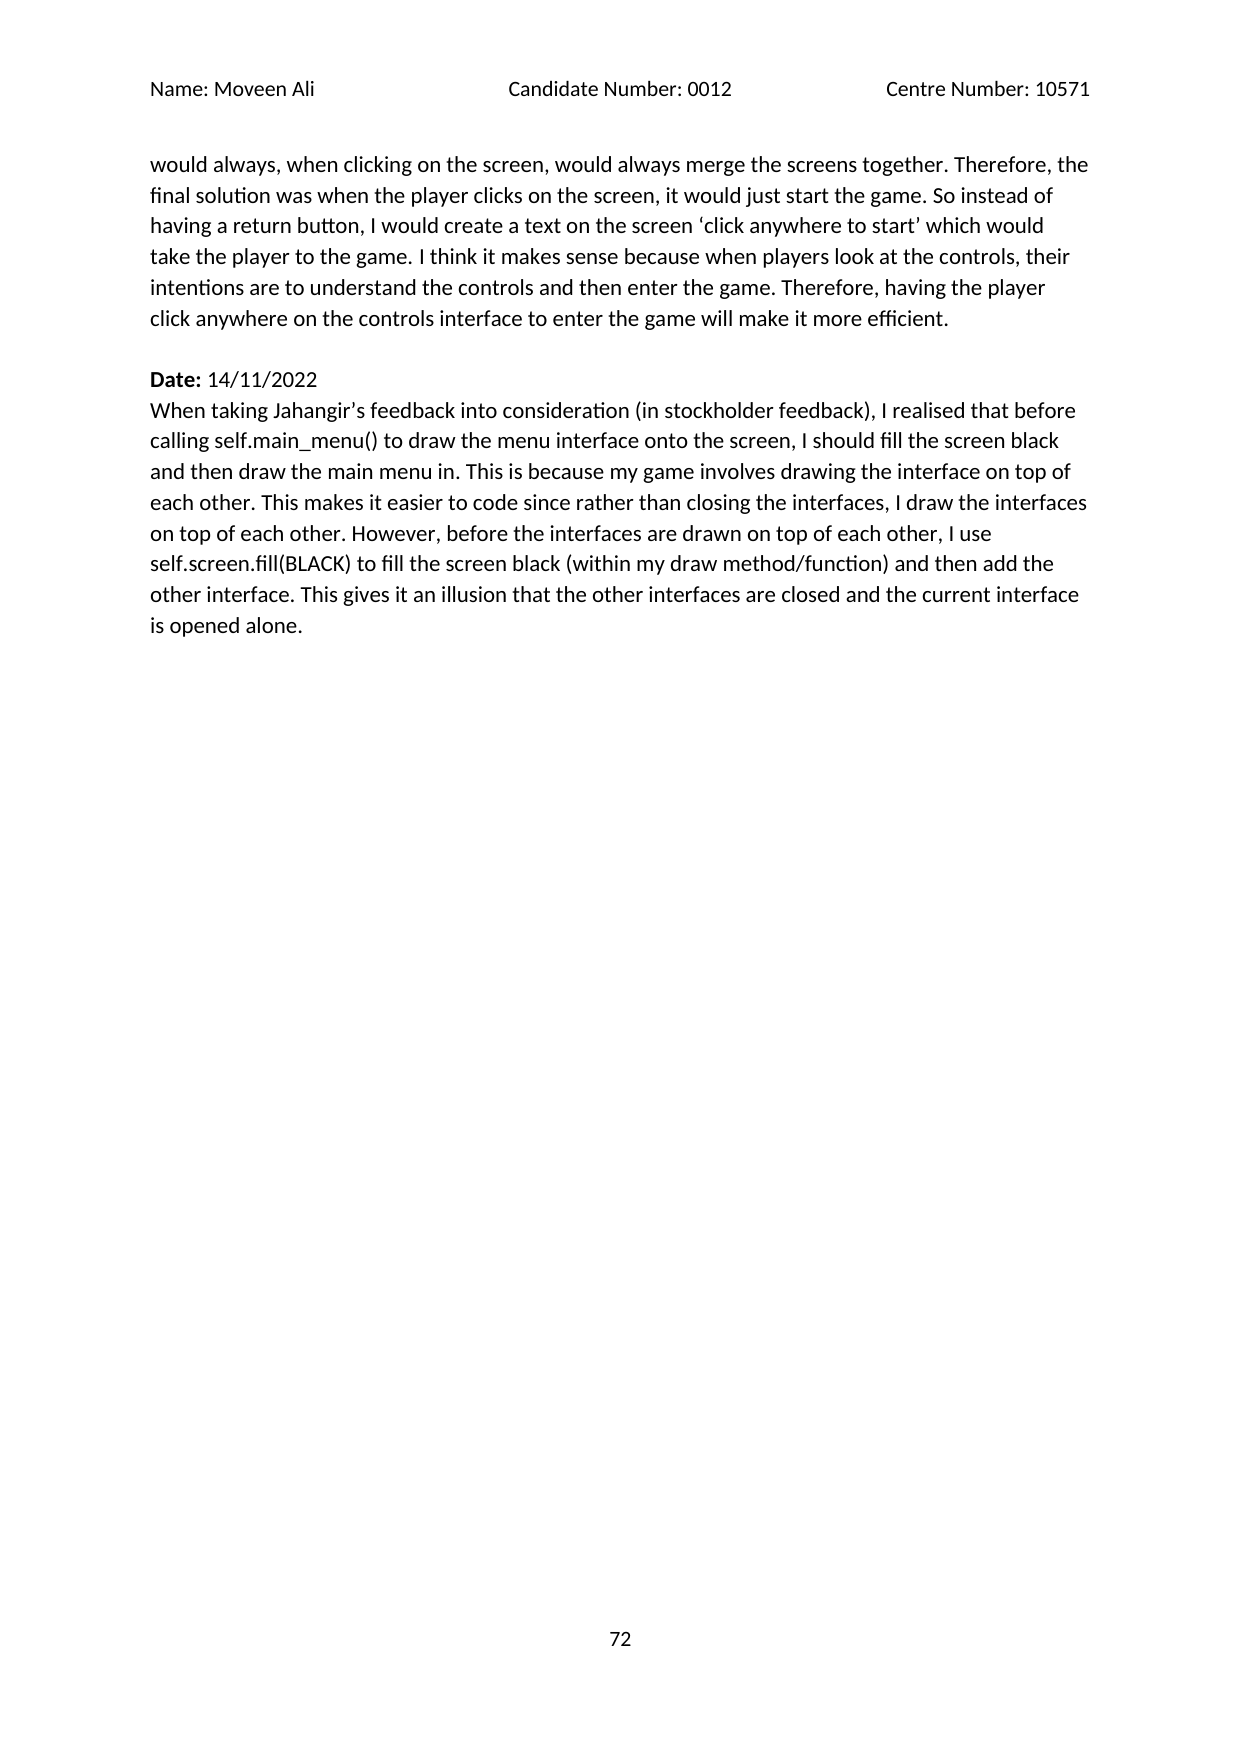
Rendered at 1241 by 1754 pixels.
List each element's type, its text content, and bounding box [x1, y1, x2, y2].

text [150, 150, 1090, 332]
text When taking Jahangir’s feedback into consideration (in stockholder feedback), I realised that before calling self.main_menu() to draw the menu interface onto the screen, I should fill the screen black and then draw the main menu in. This is because my game involves drawing the interface on top of each other. This makes it easier to code since rather than closing the interfaces, I draw the interfaces on top of each other. However, before the interfaces are drawn on top of each other, I use self.screen.fill(BLACK) to fill the screen black (within my draw method/function) and then add the other interface. This gives it an illusion that the other interfaces are closed and the current interface is opened alone. [150, 396, 1090, 639]
text Date: 14/11/2022 [150, 365, 1090, 393]
